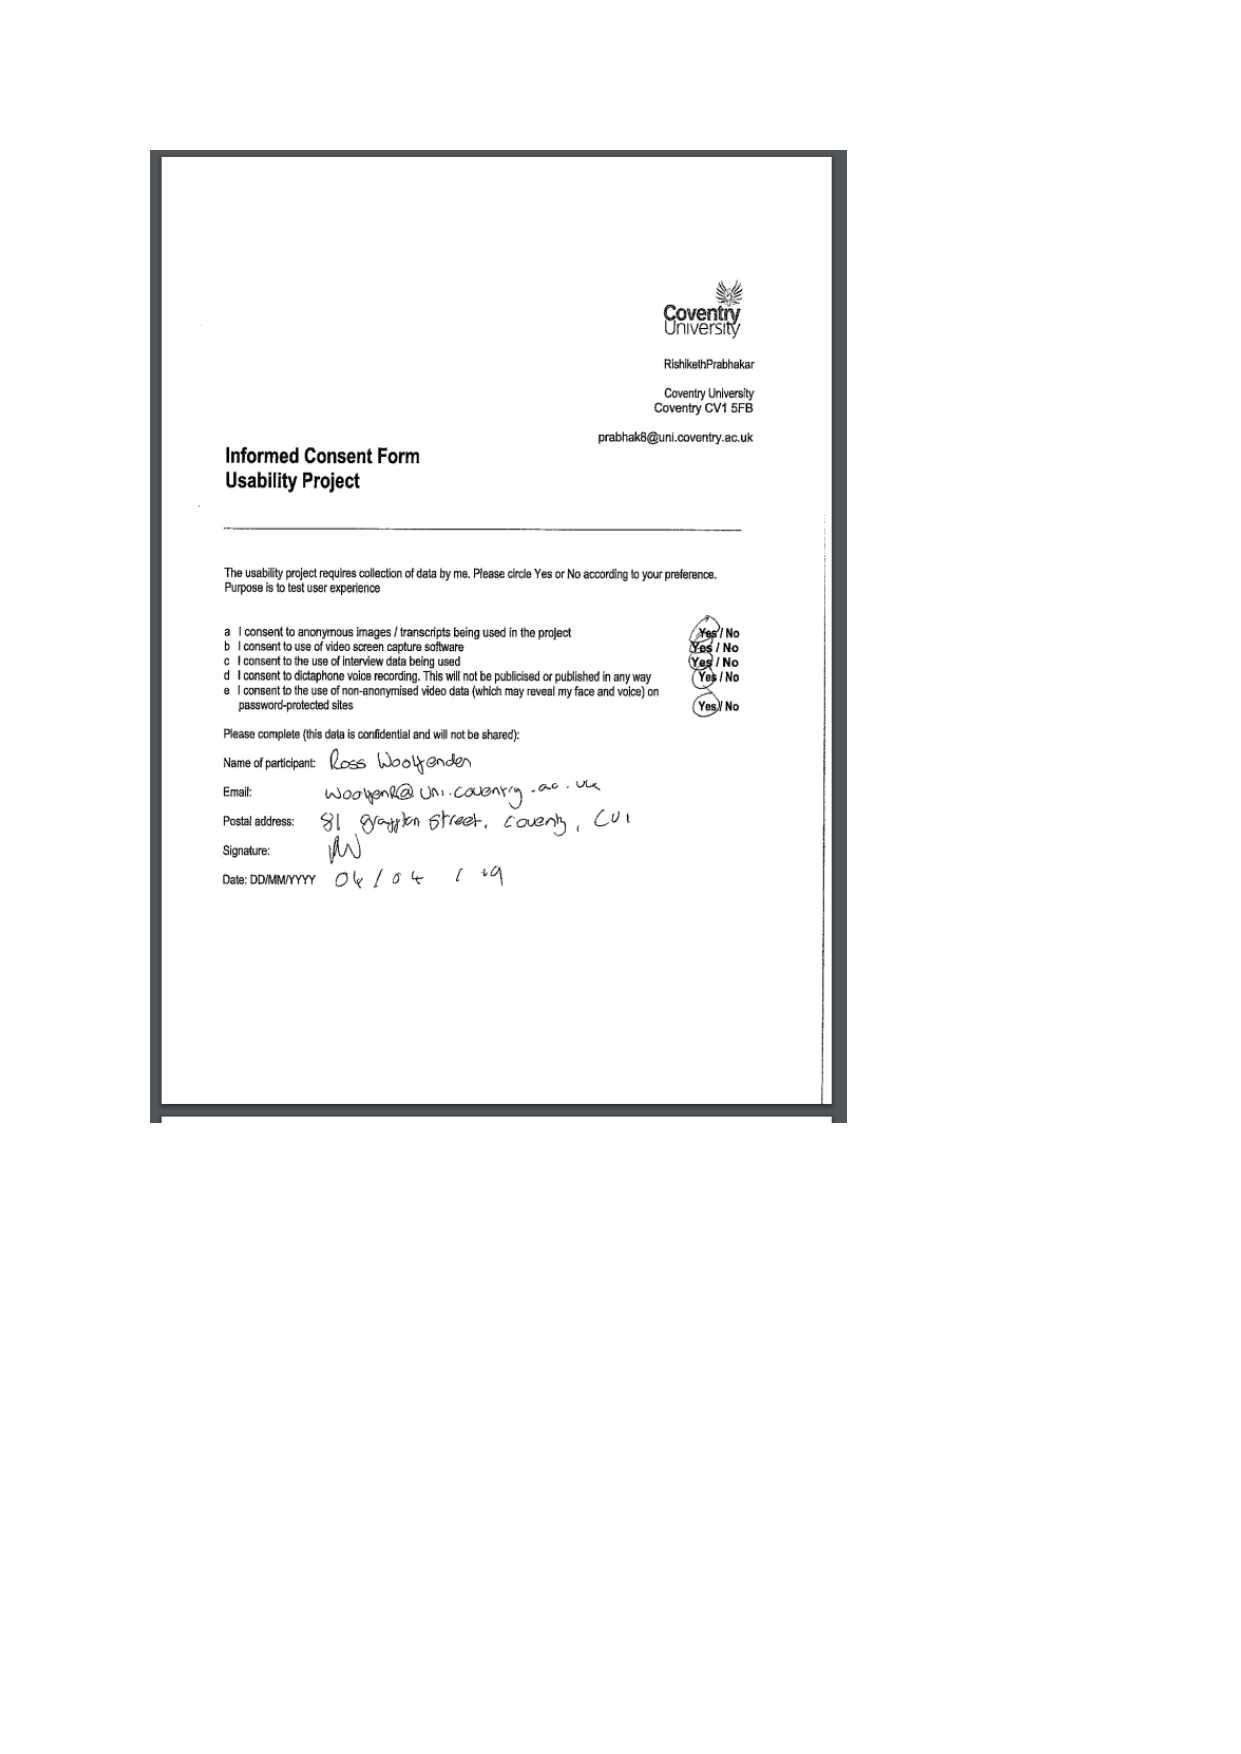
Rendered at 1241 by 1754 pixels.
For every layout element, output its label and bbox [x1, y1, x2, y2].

picture [150, 150, 847, 1123]
